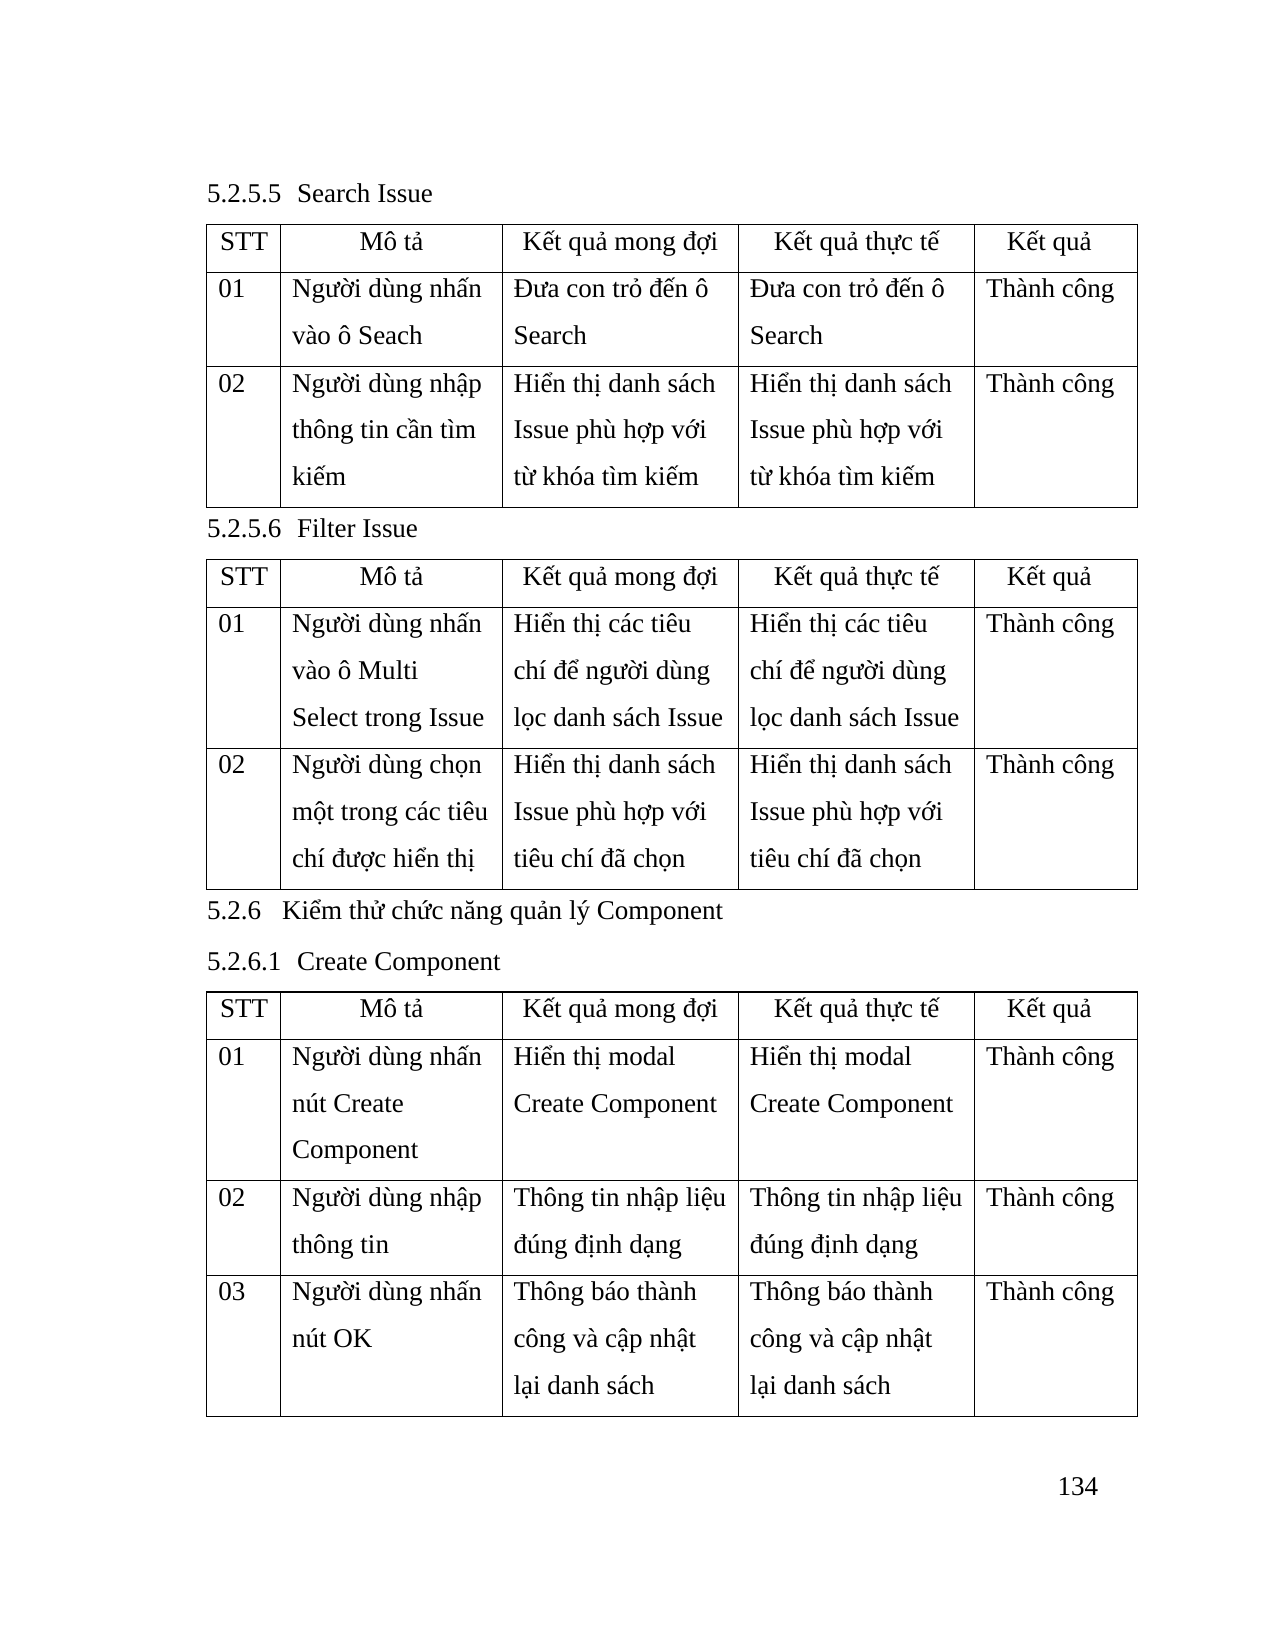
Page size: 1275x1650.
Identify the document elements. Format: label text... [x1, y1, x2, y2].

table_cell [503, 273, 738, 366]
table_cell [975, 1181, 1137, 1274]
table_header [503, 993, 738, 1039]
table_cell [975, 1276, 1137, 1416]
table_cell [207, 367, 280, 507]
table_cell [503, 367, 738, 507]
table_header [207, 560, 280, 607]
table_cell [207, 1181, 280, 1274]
subtitle Search Issue [207, 177, 1098, 208]
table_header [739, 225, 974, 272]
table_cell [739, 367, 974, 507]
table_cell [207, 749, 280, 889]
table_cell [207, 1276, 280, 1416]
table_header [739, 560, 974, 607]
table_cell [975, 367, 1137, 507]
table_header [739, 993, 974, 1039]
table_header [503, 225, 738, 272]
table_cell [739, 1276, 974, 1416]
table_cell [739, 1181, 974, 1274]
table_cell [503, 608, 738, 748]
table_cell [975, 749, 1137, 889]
subtitle Filter Issue [207, 512, 1098, 543]
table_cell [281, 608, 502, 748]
subtitle Create Component [207, 945, 1098, 976]
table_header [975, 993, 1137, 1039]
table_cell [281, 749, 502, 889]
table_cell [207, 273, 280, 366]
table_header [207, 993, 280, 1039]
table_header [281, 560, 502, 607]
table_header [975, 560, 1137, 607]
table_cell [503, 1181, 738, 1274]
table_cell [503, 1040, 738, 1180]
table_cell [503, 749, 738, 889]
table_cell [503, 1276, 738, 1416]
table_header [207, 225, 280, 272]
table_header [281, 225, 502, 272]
subtitle Kiểm thử chức năng quản lý Component [207, 894, 1098, 925]
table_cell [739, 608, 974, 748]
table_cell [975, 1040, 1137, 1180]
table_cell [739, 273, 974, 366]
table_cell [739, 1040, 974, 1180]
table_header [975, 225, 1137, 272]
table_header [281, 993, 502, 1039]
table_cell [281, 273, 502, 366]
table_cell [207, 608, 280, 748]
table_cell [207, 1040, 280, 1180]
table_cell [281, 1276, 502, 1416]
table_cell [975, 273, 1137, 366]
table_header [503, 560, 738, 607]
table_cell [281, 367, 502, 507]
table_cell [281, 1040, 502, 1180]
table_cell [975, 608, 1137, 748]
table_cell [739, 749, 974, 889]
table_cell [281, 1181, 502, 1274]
